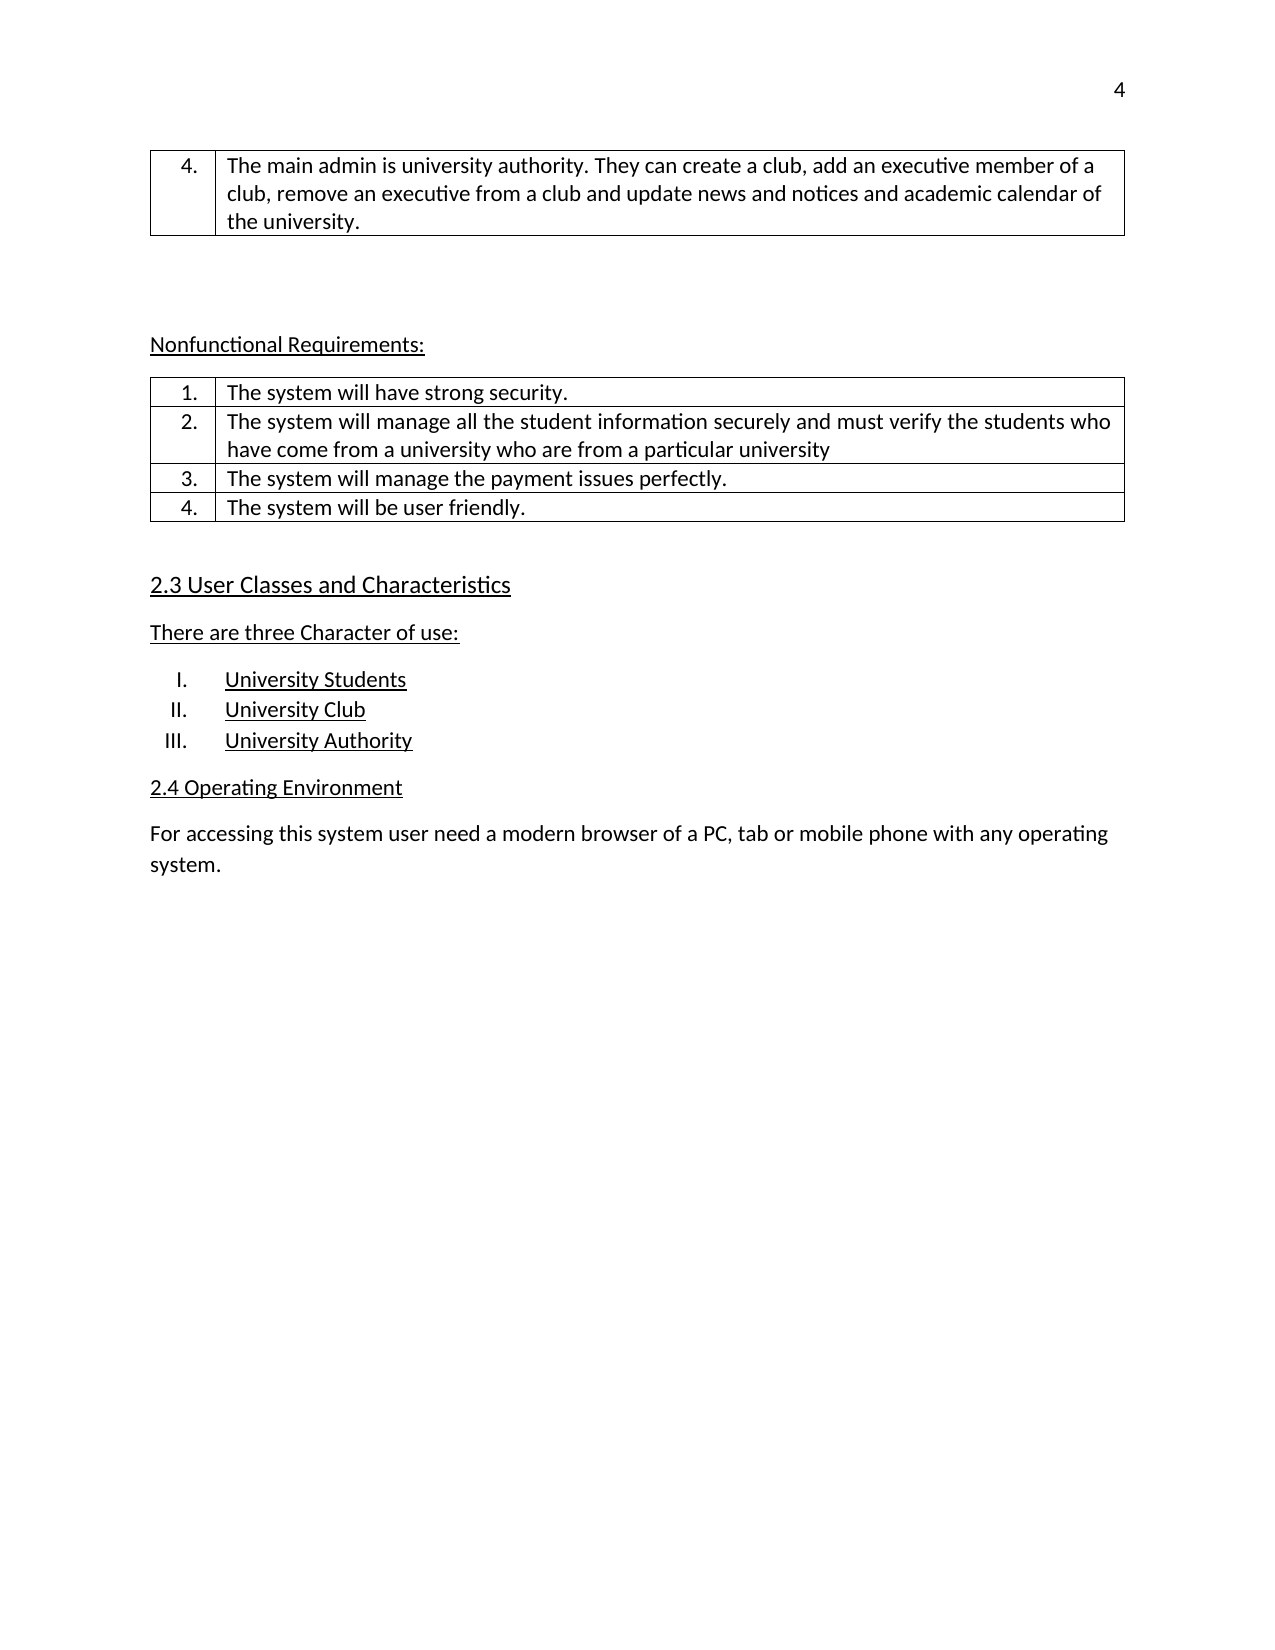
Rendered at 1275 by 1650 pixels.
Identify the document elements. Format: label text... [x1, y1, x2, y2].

table_cell [151, 493, 215, 521]
table_header The system will have strong security. [216, 378, 1124, 406]
text There are three Character of use: [150, 618, 1125, 647]
text 2.3 User Classes and Characteristics [150, 569, 1125, 599]
table_cell The main admin is university authority. They can create a club, add an executive member of a club, remove an executive from a club and update news and notices and academic calendar of the university. [216, 151, 1124, 235]
table_cell [151, 407, 215, 463]
list University Authority [187, 726, 1125, 754]
list University Club [187, 696, 1125, 724]
table_cell The system will manage the payment issues perfectly. [216, 464, 1124, 492]
list University Students [187, 665, 1125, 693]
table_cell [151, 151, 215, 235]
table_cell The system will manage all the student information securely and must verify the students who have come from a university who are from a particular university [216, 407, 1124, 463]
text Nonfunctional Requirements: [150, 330, 1125, 358]
table_cell The system will be user friendly. [216, 493, 1124, 521]
table_cell [151, 464, 215, 492]
text 2.4 Operating Environment [150, 773, 1125, 801]
table_header [151, 378, 215, 406]
text For accessing this system user need a modern browser of a PC, tab or mobile phone with any operating system. [150, 819, 1125, 878]
